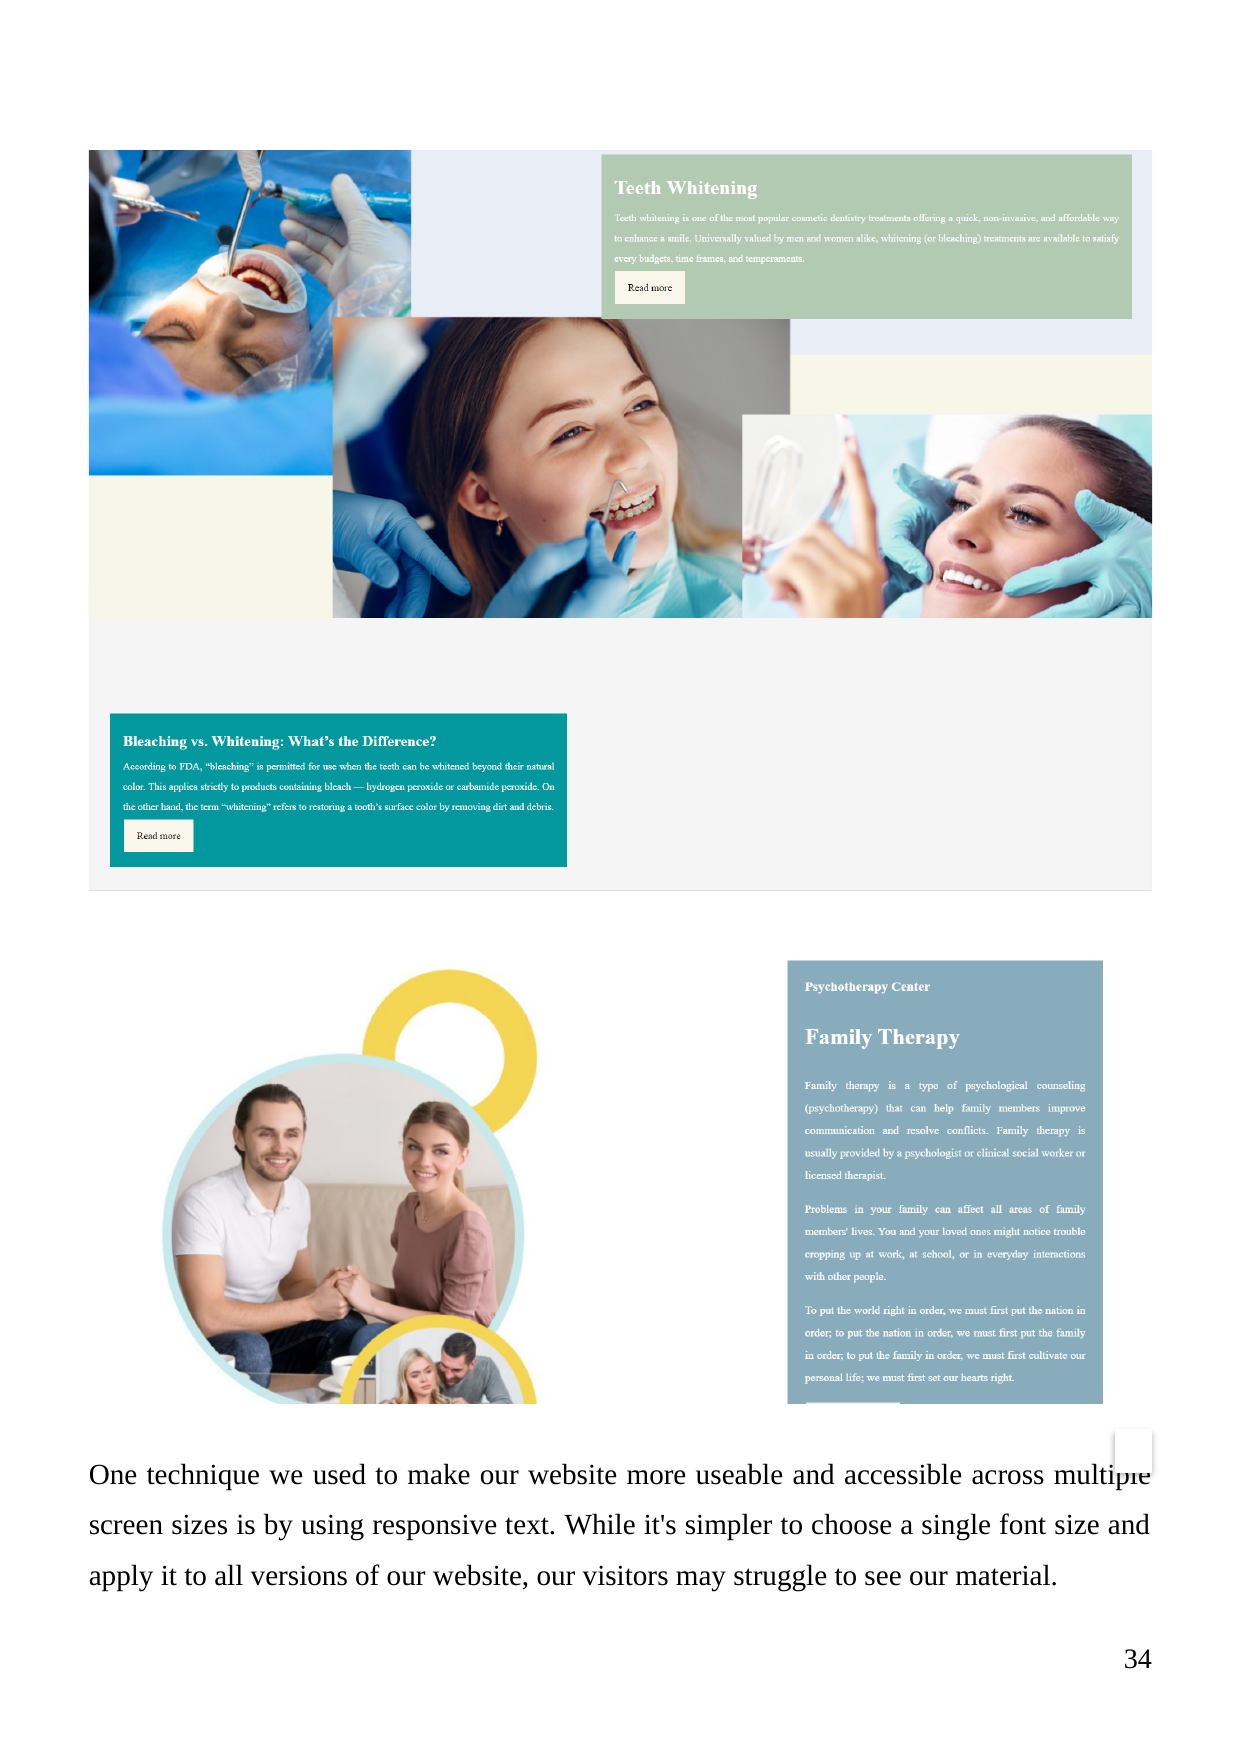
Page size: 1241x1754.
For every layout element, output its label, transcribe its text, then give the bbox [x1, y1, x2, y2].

text One technique we used to make our website more useable and accessible across multiple screen sizes is by using responsive text. While it's simpler to choose a single font size and apply it to all versions of our website, our visitors may struggle to see our material. [88, 1457, 1152, 1591]
picture [88, 940, 1152, 1404]
picture [88, 150, 1153, 891]
